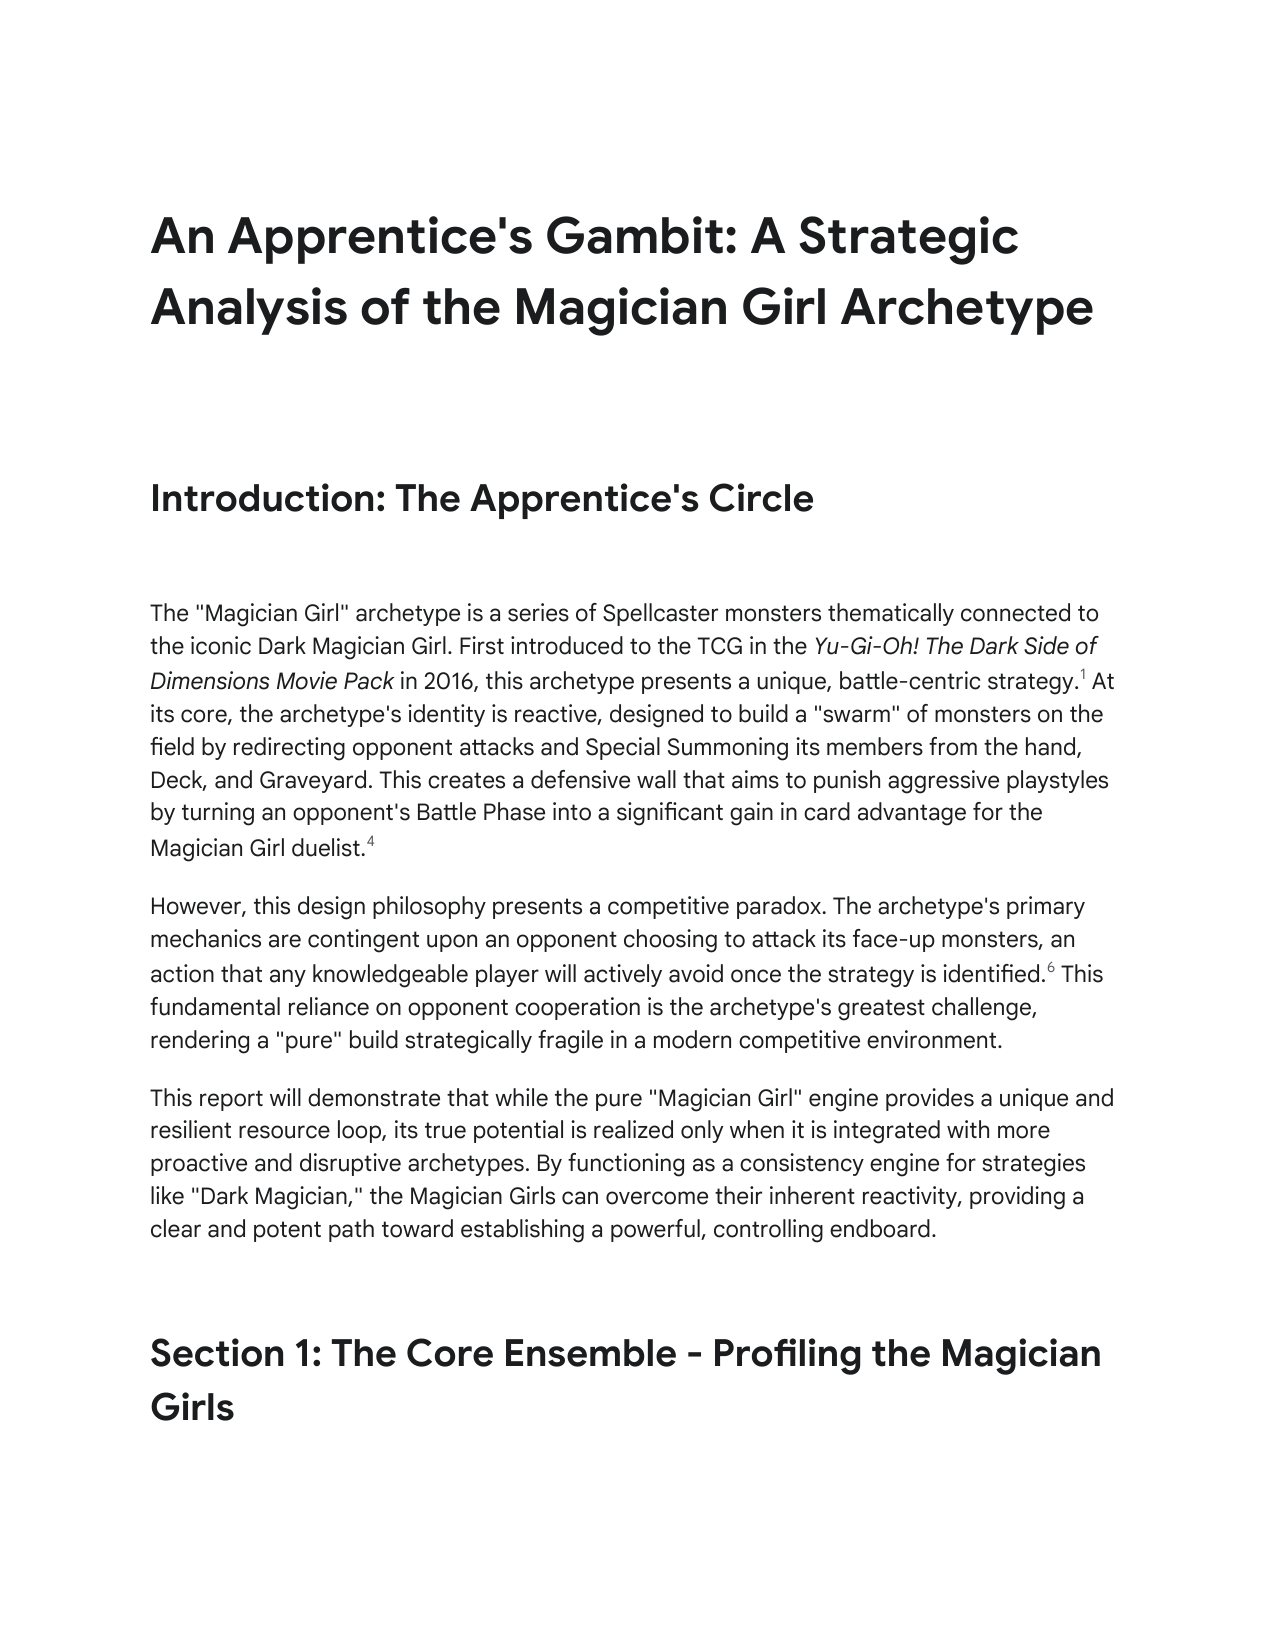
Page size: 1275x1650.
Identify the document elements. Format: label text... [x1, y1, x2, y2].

text However, this design philosophy presents a competitive paradox. The archetype's primary mechanics are contingent upon an opponent choosing to attack its face-up monsters, an action that any knowledgeable player will actively avoid once the strategy is identified.6 This fundamental reliance on opponent cooperation is the archetype's greatest challenge, rendering a "pure" build strategically fragile in a modern competitive environment. [150, 892, 1125, 1055]
subtitle An Apprentice's Gambit: A Strategic Analysis of the Magician Girl Archetype [150, 205, 1125, 339]
text This report will demonstrate that while the pure "Magician Girl" engine provides a unique and resilient resource loop, its true potential is realized only when it is integrated with more proactive and disruptive archetypes. By functioning as a consistency engine for strategies like "Dark Magician," the Magician Girls can overcome their inherent reactivity, providing a clear and potent path toward establishing a powerful, controlling endboard. [150, 1084, 1125, 1244]
subtitle Section 1: The Core Ensemble - Profiling the Magician Girls [150, 1330, 1125, 1431]
text The "Magician Girl" archetype is a series of Spellcaster monsters thematically connected to the iconic Dark Magician Girl. First introduced to the TCG in the Yu-Gi-Oh! The Dark Side of Dimensions Movie Pack in 2016, this archetype presents a unique, battle-centric strategy.1 At its core, the archetype's identity is reactive, designed to build a "swarm" of monsters on the field by redirecting opponent attacks and Special Summoning its members from the hand, Deck, and Graveyard. This creates a defensive wall that aims to punish aggressive playstyles by turning an opponent's Battle Phase into a significant gain in card advantage for the Magician Girl duelist.4 [150, 599, 1125, 863]
subtitle Introduction: The Apprentice's Circle [150, 476, 1125, 523]
